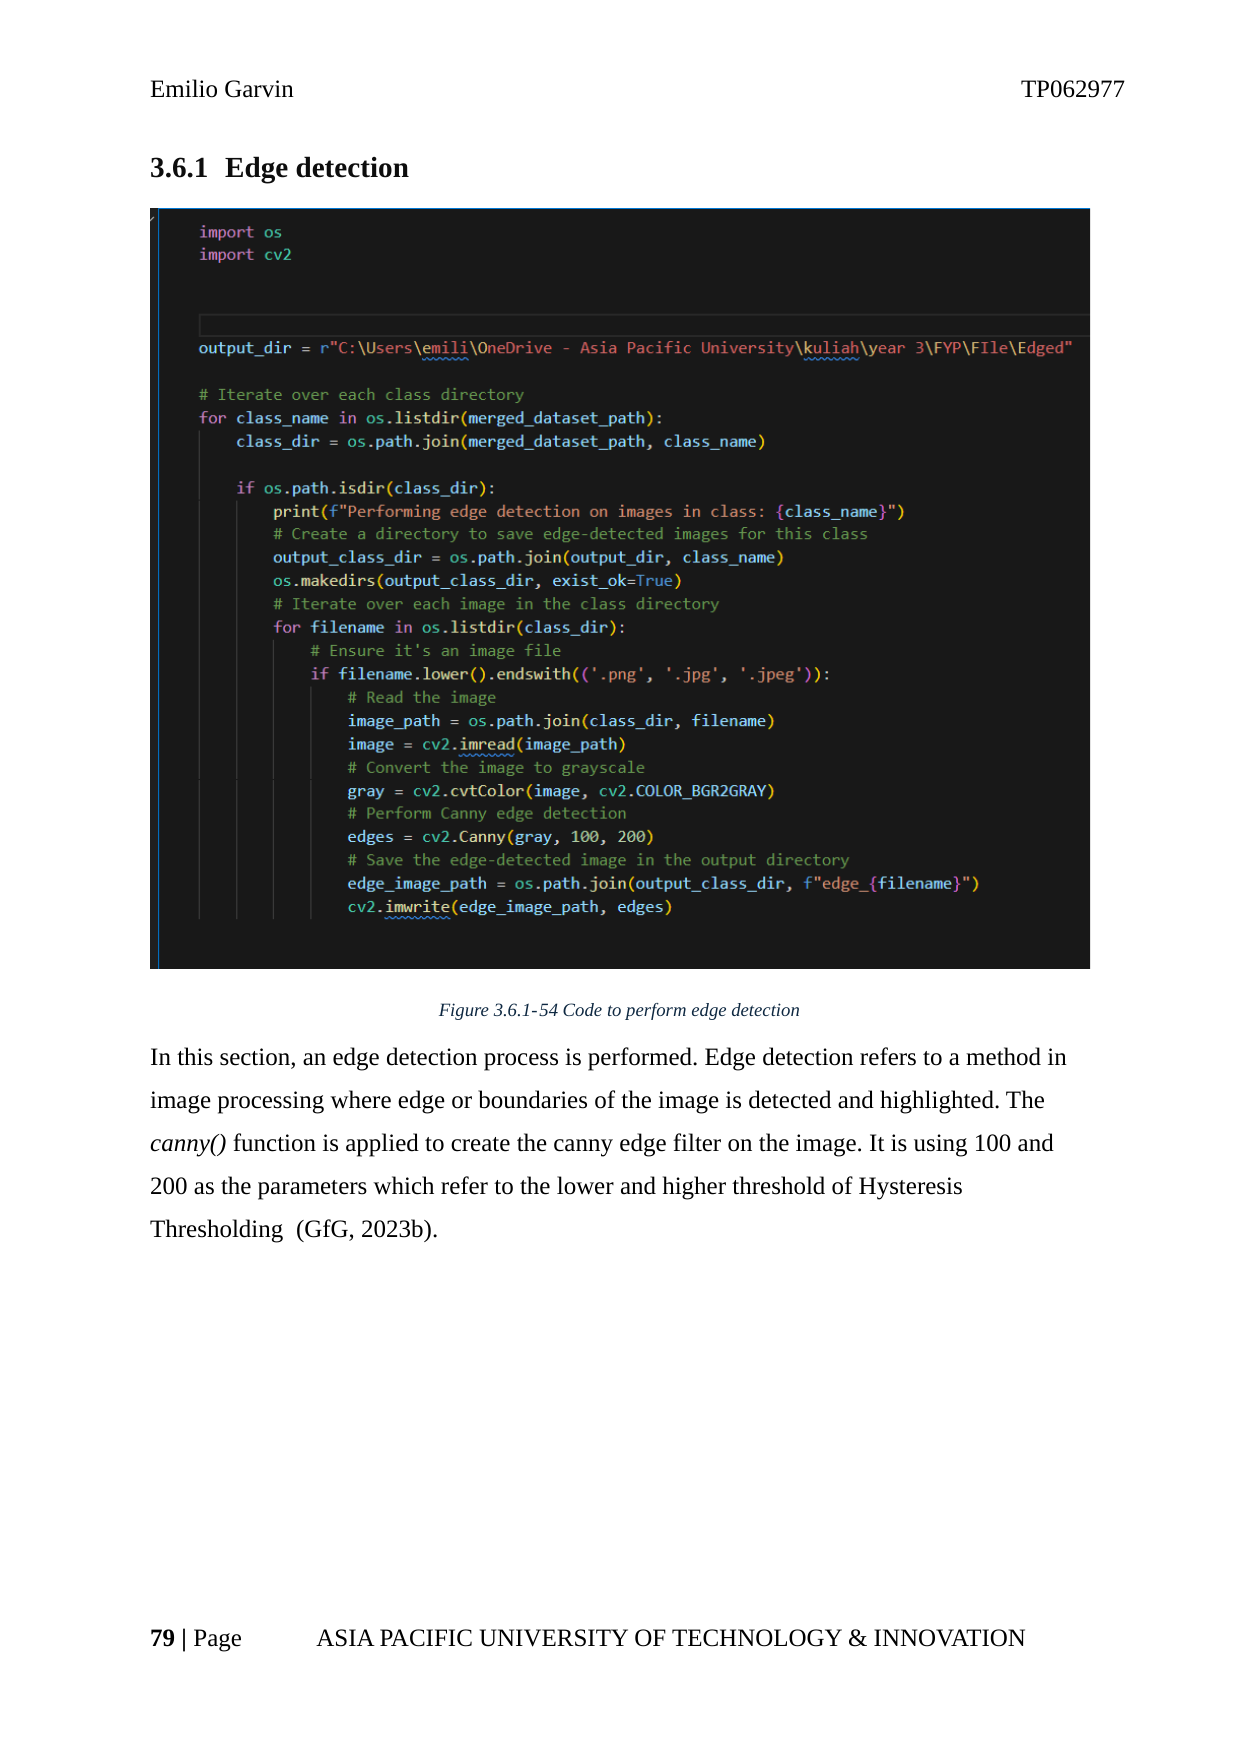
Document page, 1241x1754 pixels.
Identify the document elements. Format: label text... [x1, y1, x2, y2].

subtitle Edge detection [150, 150, 1090, 183]
picture [150, 208, 1091, 969]
text In this section, an edge detection process is performed. Edge detection refers to a method in image processing where edge or boundaries of the image is detected and highlighted. The canny() function is applied to create the canny edge filter on the image. It is using 100 and 200 as the parameters which refer to the lower and higher threshold of Hysteresis Thresholding (GfG, 2023b). [150, 1042, 1090, 1243]
